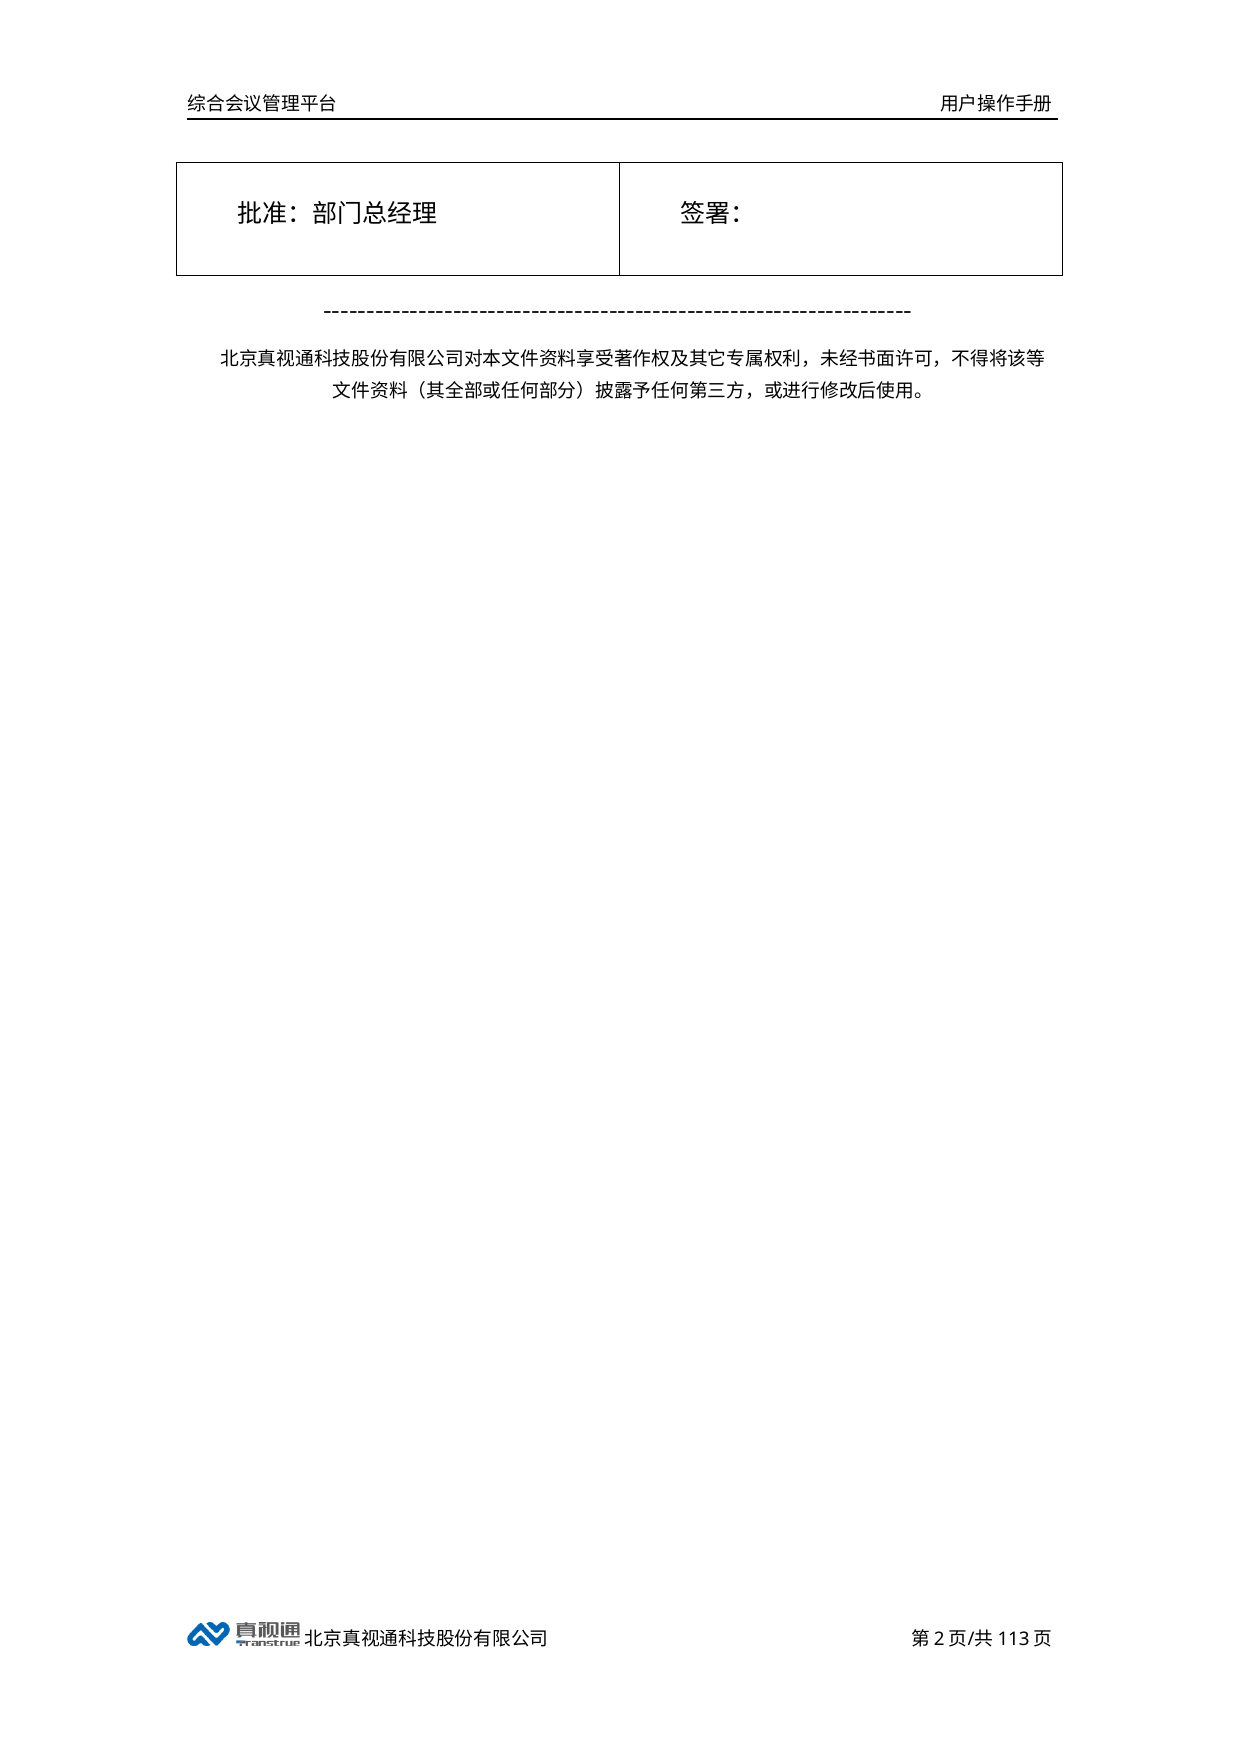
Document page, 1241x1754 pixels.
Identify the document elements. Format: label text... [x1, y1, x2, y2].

text -------------------------------------------------------------------- [187, 276, 1049, 341]
picture [187, 1622, 300, 1646]
table_cell 签署： [620, 163, 1062, 275]
table_cell 批准：部门总经理 [177, 163, 619, 275]
text 北京真视通科技股份有限公司对本文件资料享受著作权及其它专属权利，未经书面许可，不得将该等文件资料（其全部或任何部分）披露予任何第三方，或进行修改后使用。 [216, 341, 1049, 406]
